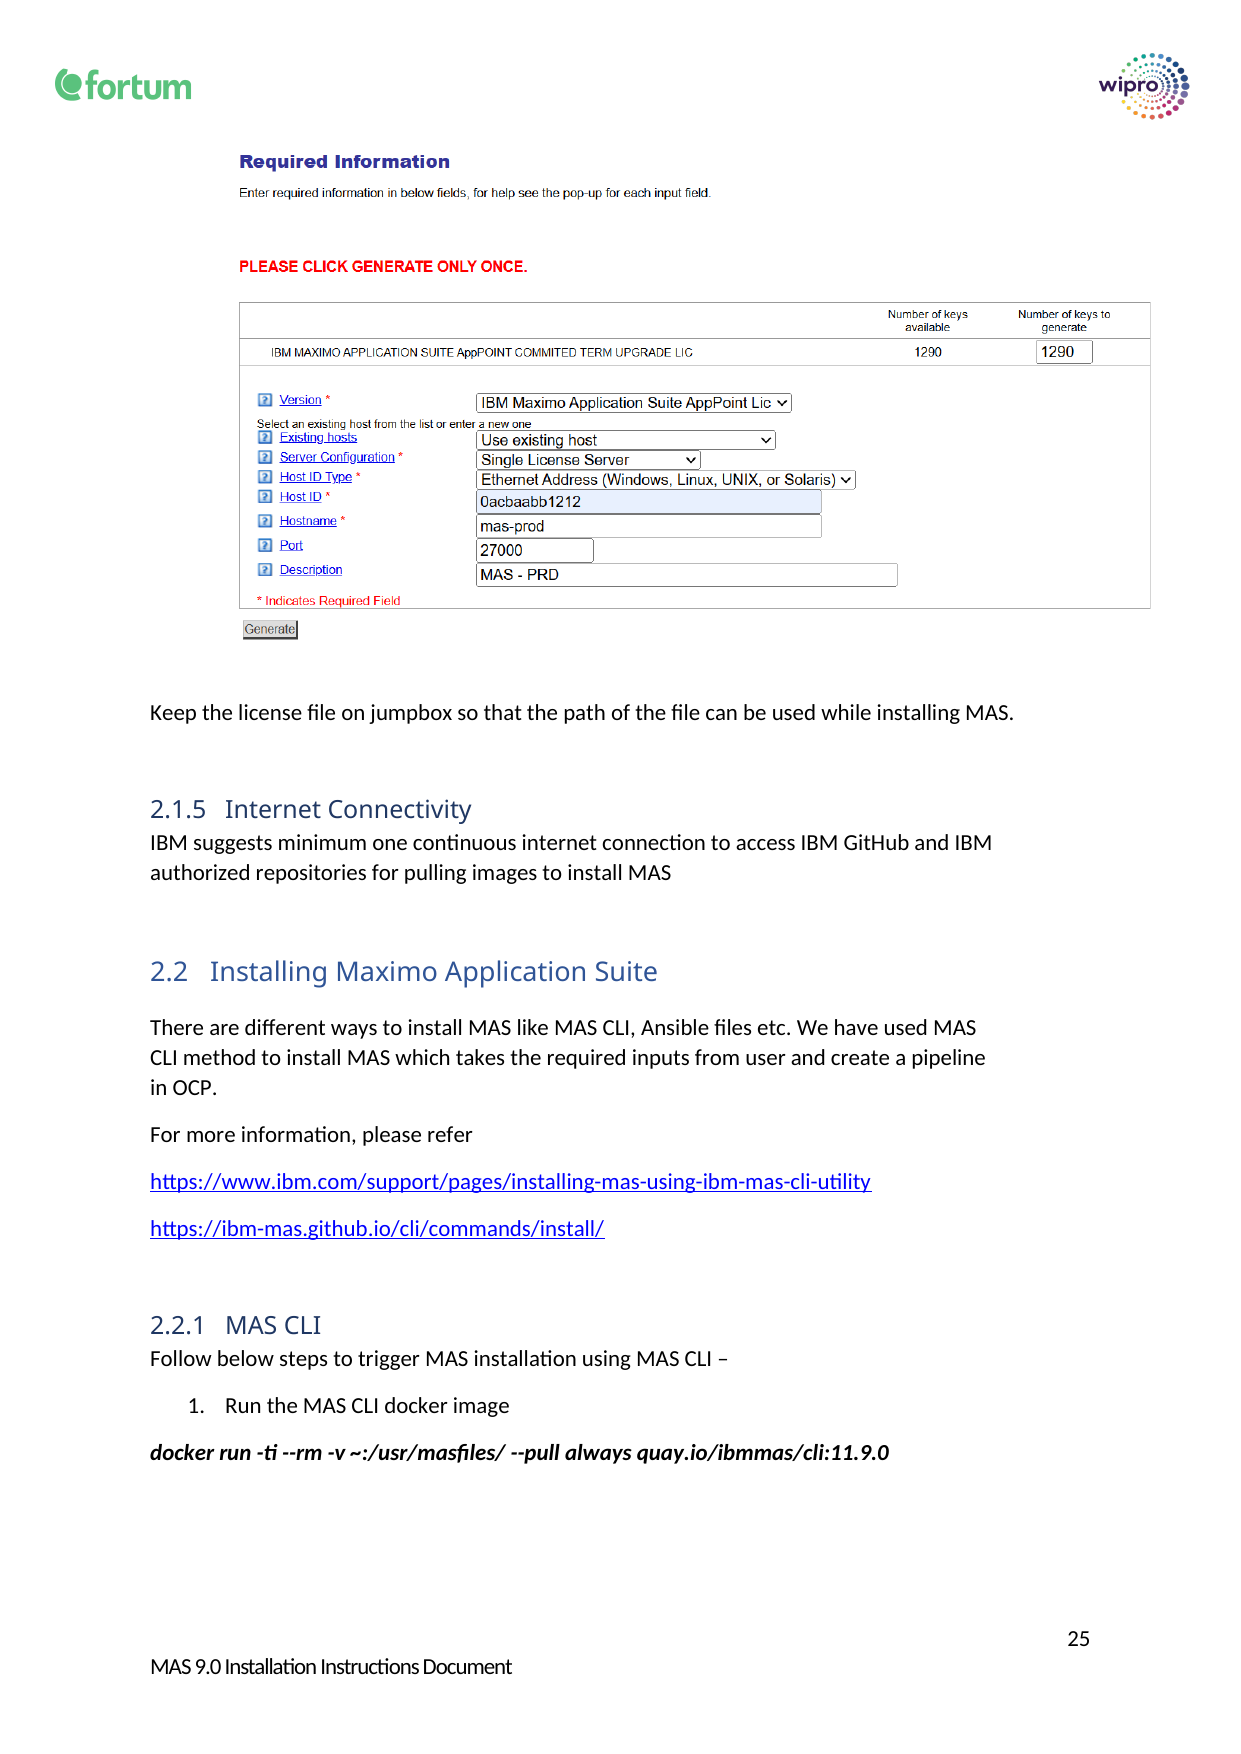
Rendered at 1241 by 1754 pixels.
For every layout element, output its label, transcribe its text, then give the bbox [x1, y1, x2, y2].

text There are different ways to install MAS like MAS CLI, Ansible files etc. We have used MAS CLI method to install MAS which takes the required inputs from user and create a pipeline in OCP. [150, 1013, 1000, 1101]
subtitle Internet Connectivity [150, 791, 1090, 825]
text Follow below steps to trigger MAS installation using MAS CLI – [150, 1344, 1090, 1372]
text https://www.ibm.com/support/pages/installing-mas-using-ibm-mas-cli-utility [150, 1167, 1090, 1195]
text docker run -ti --rm -v ~:/usr/masfiles/ --pull always quay.io/ibmmas/cli:11.9.0 [150, 1438, 1090, 1466]
subtitle MAS CLI [150, 1307, 1090, 1342]
picture [225, 150, 1166, 649]
text For more information, please refer [150, 1120, 1090, 1148]
text Keep the license file on jumpbox so that the path of the file can be used while installing MAS. [150, 698, 1090, 726]
picture [53, 49, 193, 120]
picture [1084, 30, 1204, 142]
subtitle Installing Maximo Application Suite [150, 952, 1090, 989]
text IBM suggests minimum one continuous internet connection to access IBM GitHub and IBM authorized repositories for pulling images to install MAS [150, 828, 1090, 886]
text https://ibm-mas.github.io/cli/commands/install/ [150, 1214, 1090, 1242]
list Run the MAS CLI docker image [187, 1391, 1090, 1419]
